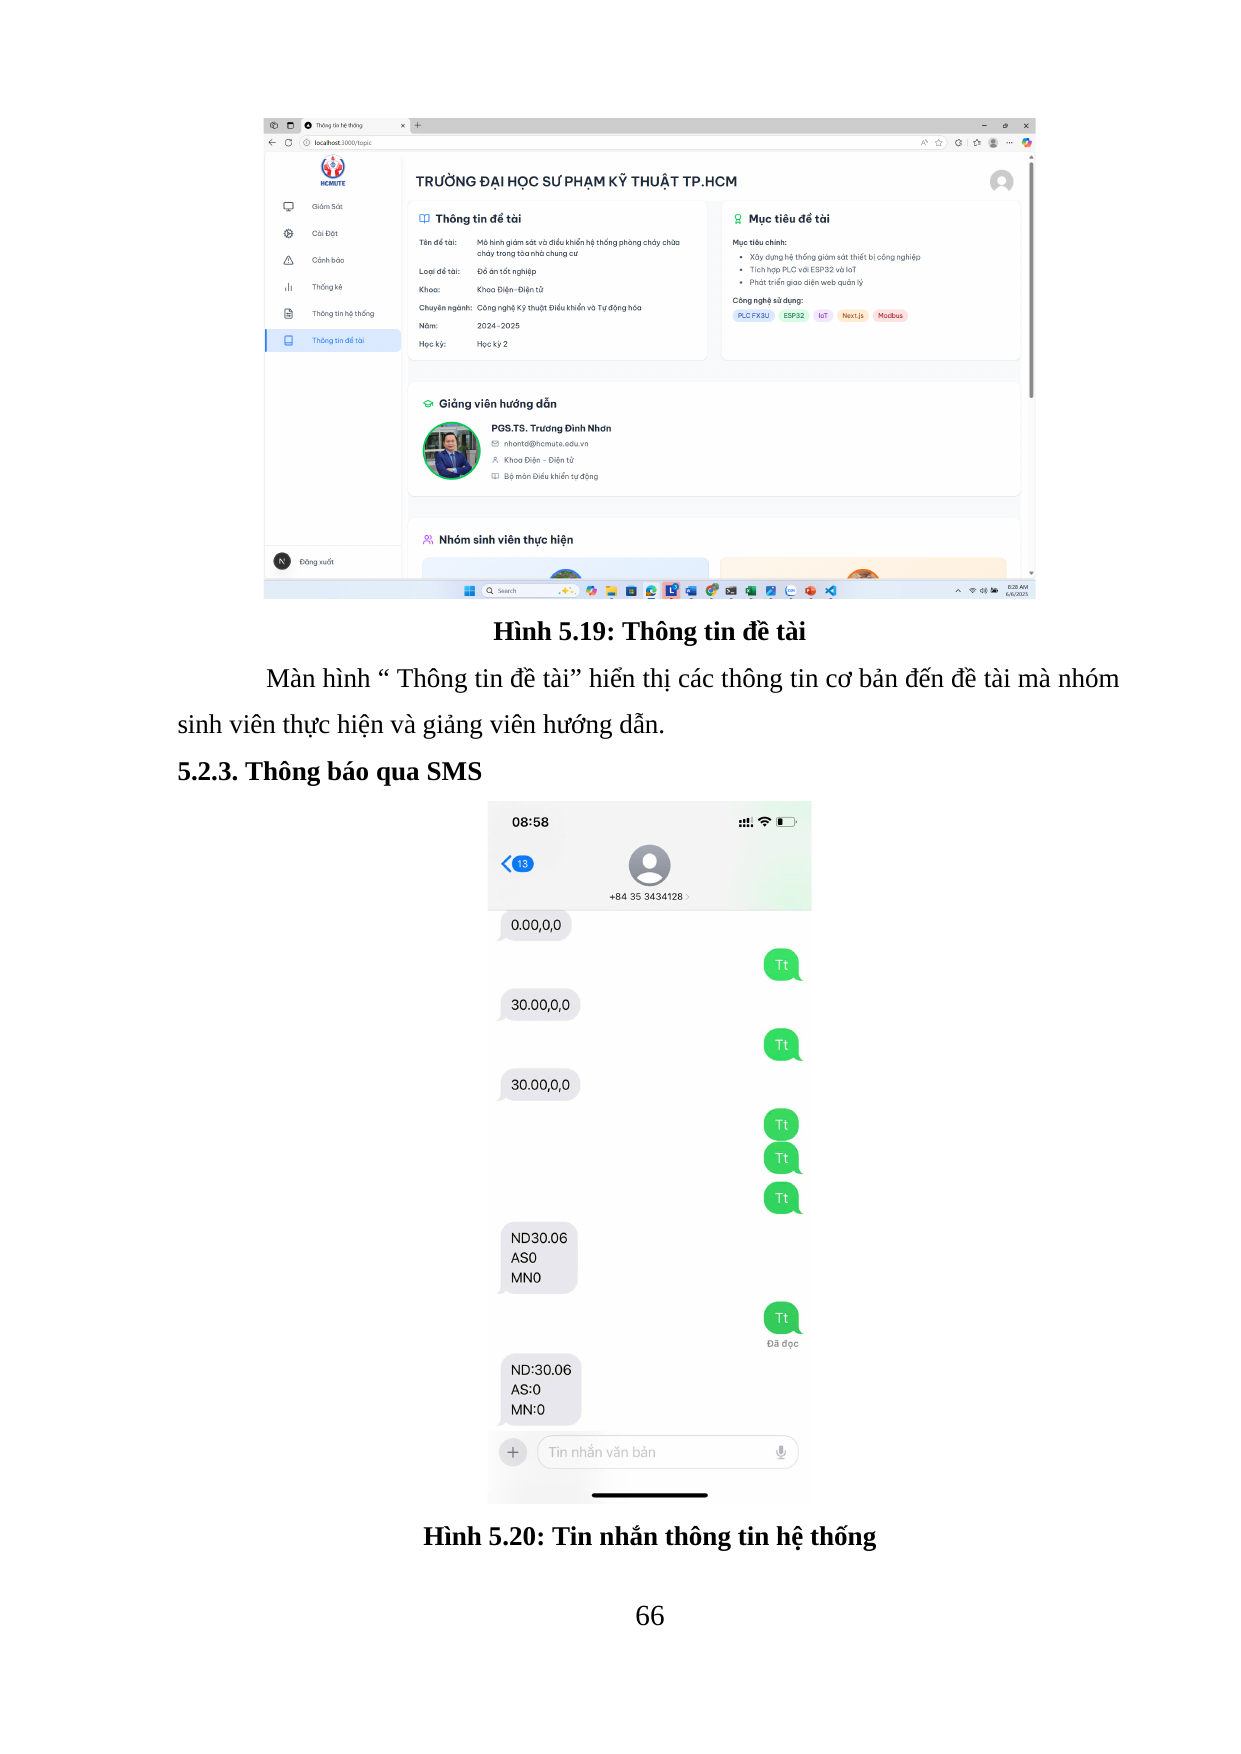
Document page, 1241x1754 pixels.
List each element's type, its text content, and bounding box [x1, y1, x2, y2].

text Hình 5.19: Thông tin đề tài [177, 615, 1122, 646]
subtitle 5.2.3. Thông báo qua SMS [177, 755, 1122, 786]
text Màn hình “ Thông tin đề tài” hiển thị các thông tin cơ bản đến đề tài mà nhóm sinh viên thực hiện và giảng viên hướng dẫn. [177, 662, 1122, 739]
picture [263, 118, 1036, 599]
picture [487, 801, 812, 1504]
text Hình 5.20: Tin nhắn thông tin hệ thống [177, 1520, 1122, 1551]
